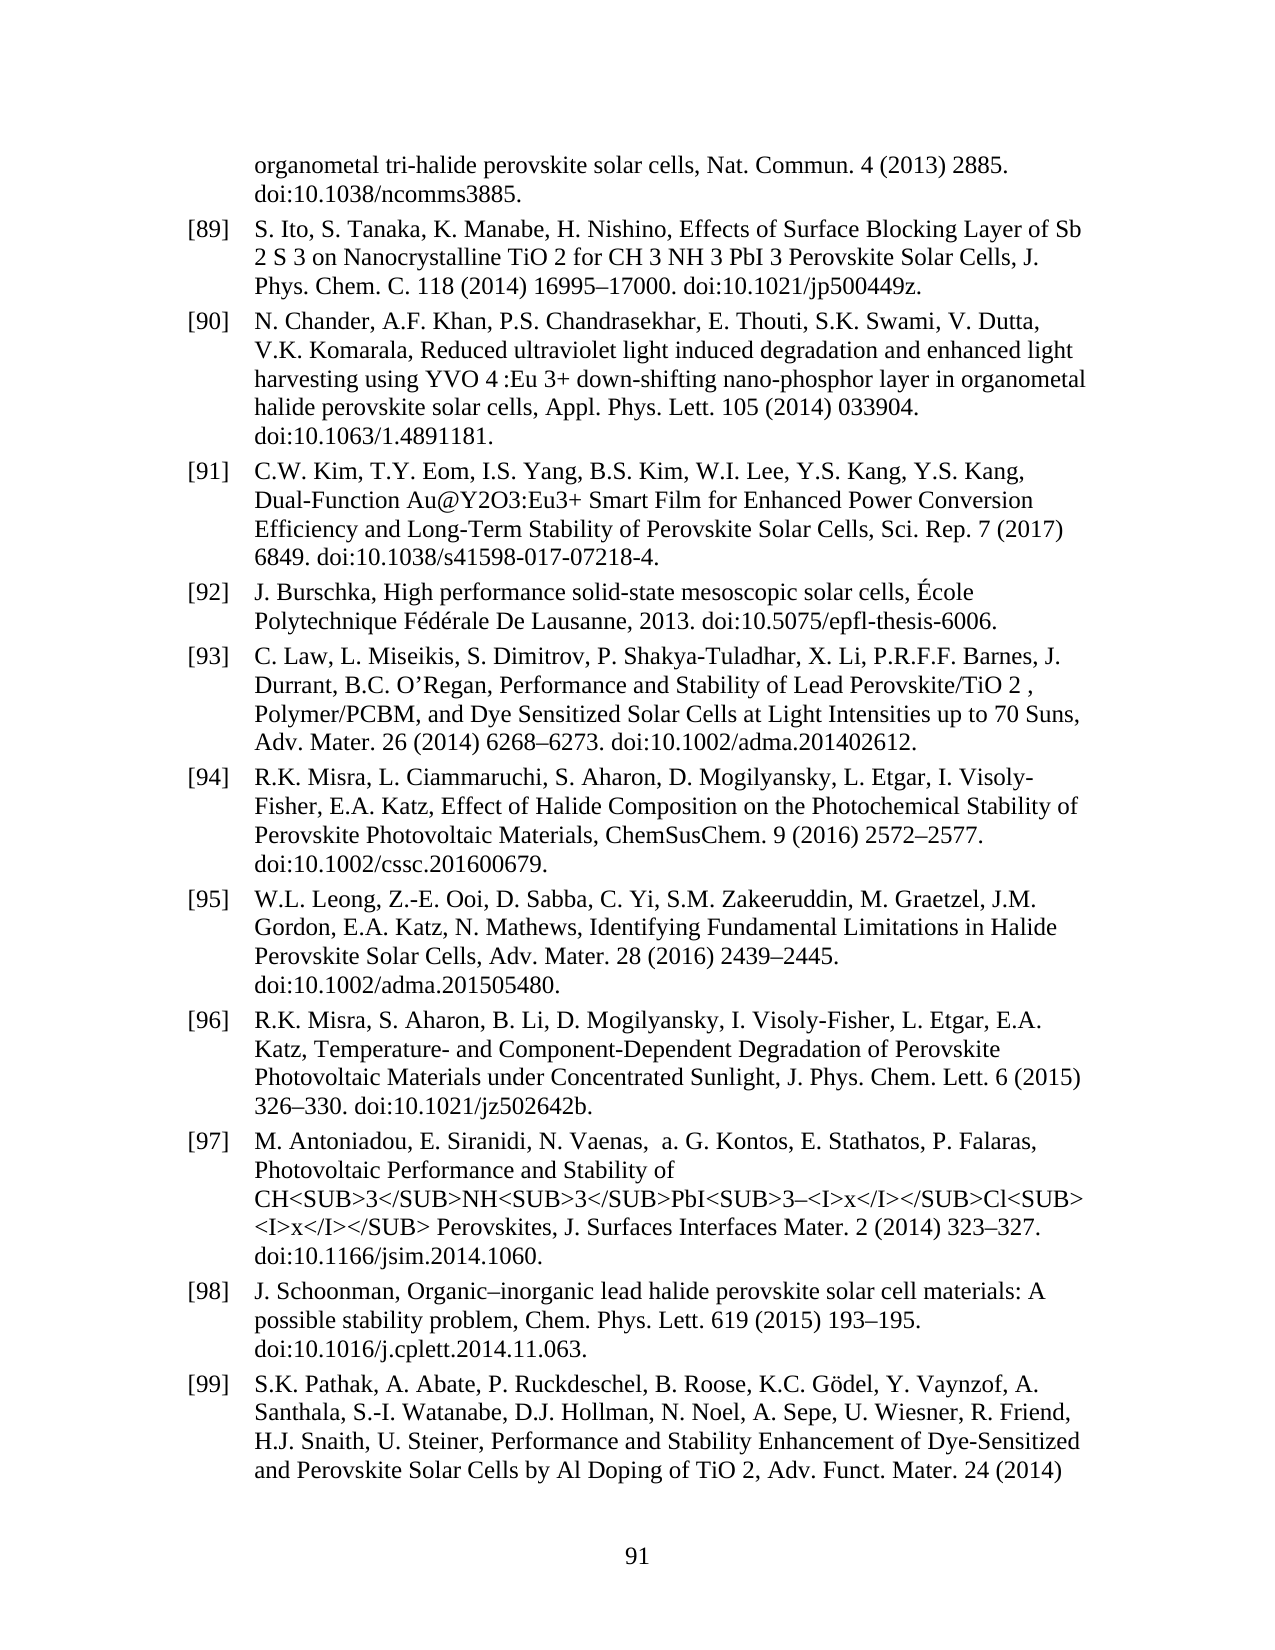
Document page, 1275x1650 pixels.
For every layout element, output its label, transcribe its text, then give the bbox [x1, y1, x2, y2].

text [187, 1369, 1087, 1484]
text [97] M. Antoniadou, E. Siranidi, N. Vaenas, a. G. Kontos, E. Stathatos, P. Falaras, Photovoltaic Performance and Stability of CH<SUB>3</SUB>NH<SUB>3</SUB>PbI<SUB>3–<I>x</I></SUB>Cl<SUB><I>x</I></SUB> Perovskites, J. Surfaces Interfaces Mater. 2 (2014) 323–327. doi:10.1166/jsim.2014.1060. [187, 1126, 1087, 1270]
text [90] N. Chander, A.F. Khan, P.S. Chandrasekhar, E. Thouti, S.K. Swami, V. Dutta, V.K. Komarala, Reduced ultraviolet light induced degradation and enhanced light harvesting using YVO 4 :Eu 3+ down-shifting nano-phosphor layer in organometal halide perovskite solar cells, Appl. Phys. Lett. 105 (2014) 033904. doi:10.1063/1.4891181. [187, 306, 1087, 450]
text [98] J. Schoonman, Organic–inorganic lead halide perovskite solar cell materials: A possible stability problem, Chem. Phys. Lett. 619 (2015) 193–195. doi:10.1016/j.cplett.2014.11.063. [187, 1276, 1087, 1362]
text [92] J. Burschka, High performance solid-state mesoscopic solar cells, École Polytechnique Fédérale De Lausanne, 2013. doi:10.5075/epfl-thesis-6006. [187, 577, 1087, 635]
text [93] C. Law, L. Miseikis, S. Dimitrov, P. Shakya-Tuladhar, X. Li, P.R.F.F. Barnes, J. Durrant, B.C. O’Regan, Performance and Stability of Lead Perovskite/TiO 2 , Polymer/PCBM, and Dye Sensitized Solar Cells at Light Intensities up to 70 Suns, Adv. Mater. 26 (2014) 6268–6273. doi:10.1002/adma.201402612. [187, 641, 1087, 756]
text [96] R.K. Misra, S. Aharon, B. Li, D. Mogilyansky, I. Visoly-Fisher, L. Etgar, E.A. Katz, Temperature- and Component-Dependent Degradation of Perovskite Photovoltaic Materials under Concentrated Sunlight, J. Phys. Chem. Lett. 6 (2015) 326–330. doi:10.1021/jz502642b. [187, 1005, 1087, 1120]
text [94] R.K. Misra, L. Ciammaruchi, S. Aharon, D. Mogilyansky, L. Etgar, I. Visoly-Fisher, E.A. Katz, Effect of Halide Composition on the Photochemical Stability of Perovskite Photovoltaic Materials, ChemSusChem. 9 (2016) 2572–2577. doi:10.1002/cssc.201600679. [187, 762, 1087, 877]
text [91] C.W. Kim, T.Y. Eom, I.S. Yang, B.S. Kim, W.I. Lee, Y.S. Kang, Y.S. Kang, Dual-Function Au@Y2O3:Eu3+ Smart Film for Enhanced Power Conversion Efficiency and Long-Term Stability of Perovskite Solar Cells, Sci. Rep. 7 (2017) 6849. doi:10.1038/s41598-017-07218-4. [187, 456, 1087, 571]
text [187, 150, 1087, 207]
text [95] W.L. Leong, Z.-E. Ooi, D. Sabba, C. Yi, S.M. Zakeeruddin, M. Graetzel, J.M. Gordon, E.A. Katz, N. Mathews, Identifying Fundamental Limitations in Halide Perovskite Solar Cells, Adv. Mater. 28 (2016) 2439–2445. doi:10.1002/adma.201505480. [187, 884, 1087, 999]
text [89] S. Ito, S. Tanaka, K. Manabe, H. Nishino, Effects of Surface Blocking Layer of Sb 2 S 3 on Nanocrystalline TiO 2 for CH 3 NH 3 PbI 3 Perovskite Solar Cells, J. Phys. Chem. C. 118 (2014) 16995–17000. doi:10.1021/jp500449z. [187, 214, 1087, 300]
